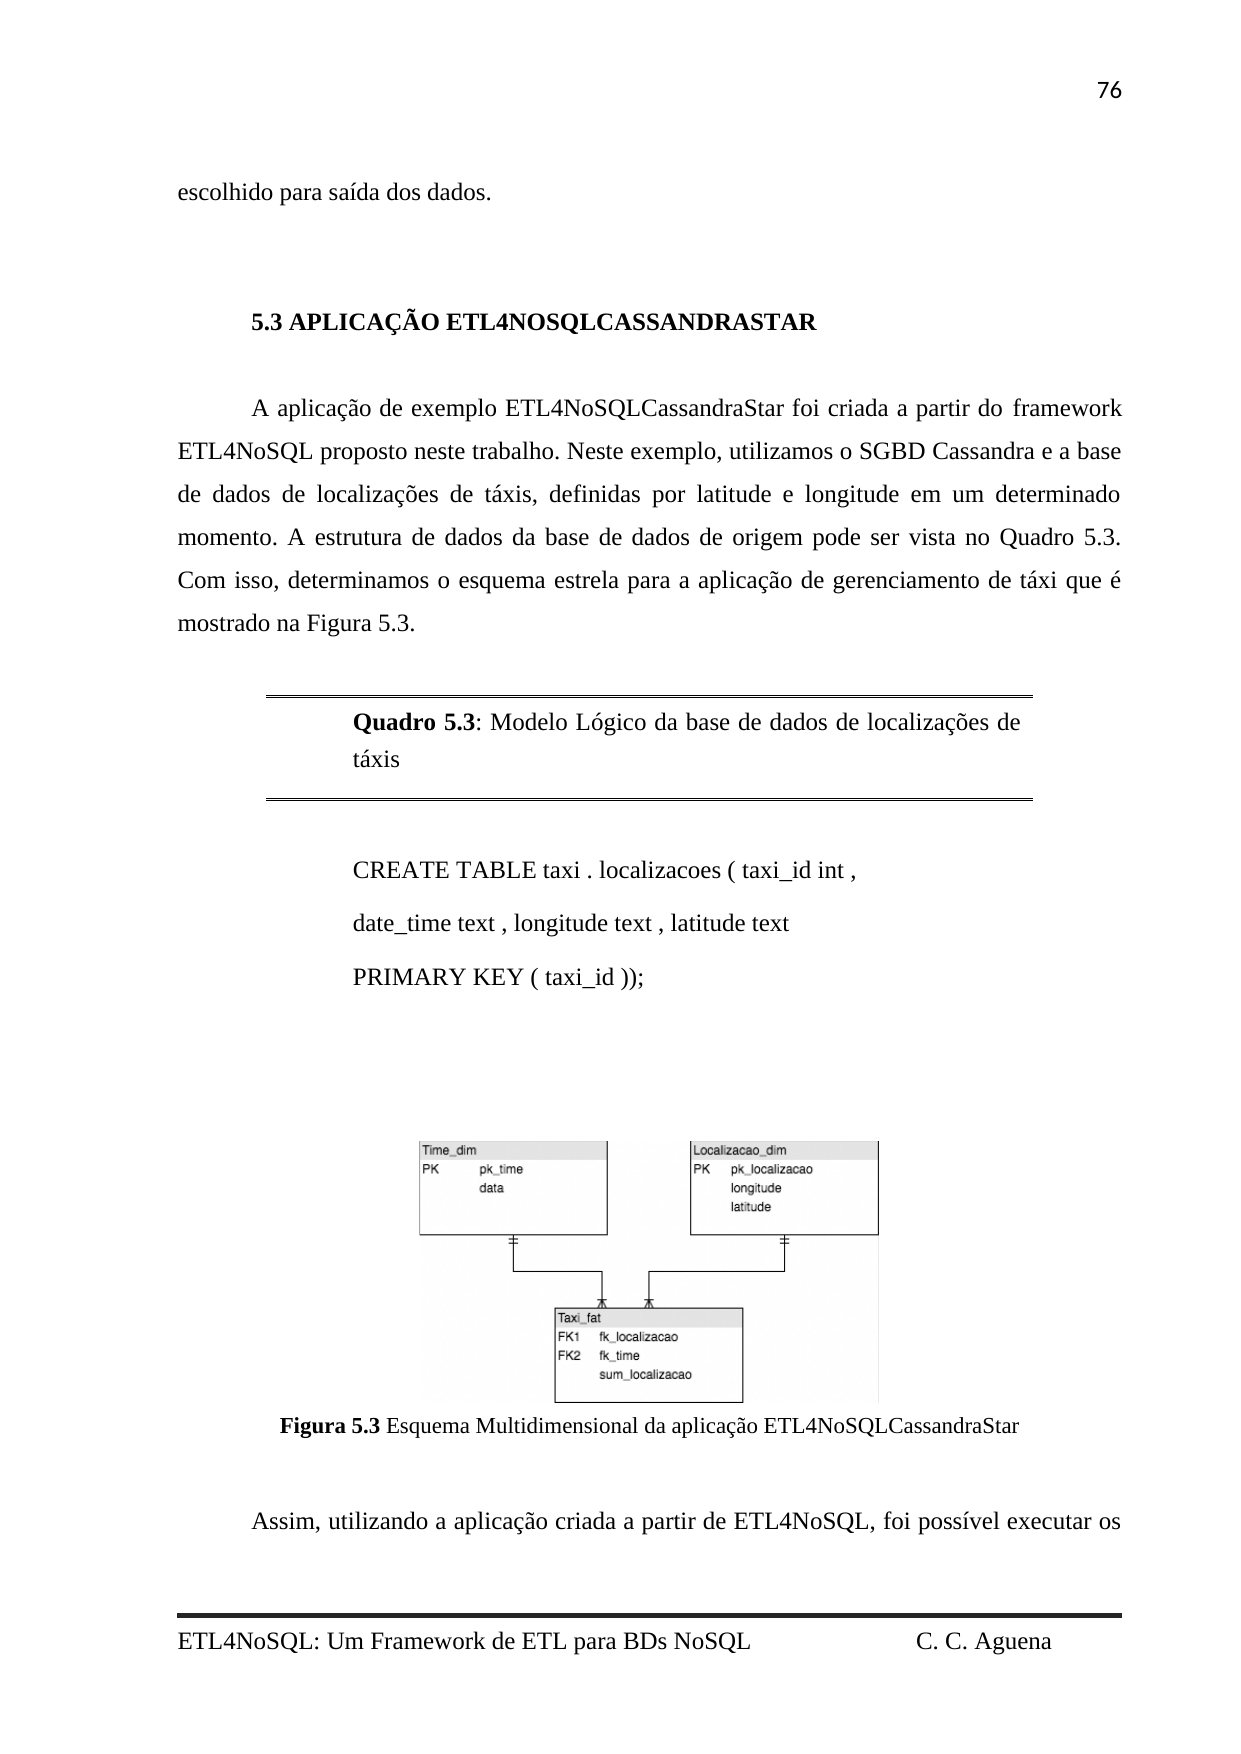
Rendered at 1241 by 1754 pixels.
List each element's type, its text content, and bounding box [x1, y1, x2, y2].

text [177, 1506, 1122, 1535]
table_cell CREATE TABLE taxi . localizacoes ( taxi_id int , date_time text , longitude text , latitude text PRIMARY KEY ( taxi_id )); [266, 801, 1033, 1078]
picture [419, 1141, 880, 1403]
table_header Quadro 5.3: Modelo Lógico da base de dados de localizações de táxis [266, 698, 1033, 798]
text 5.3 APLICAÇÃO ETL4NOSQLCASSANDRASTAR [177, 307, 1122, 335]
text A aplicação de exemplo ETL4NoSQLCassandraStar foi criada a partir do framework ETL4NoSQL proposto neste trabalho. Neste exemplo, utilizamos o SGBD Cassandra e a base de dados de localizações de táxis, definidas por latitude e longitude em um determinado momento. A estrutura de dados da base de dados de origem pode ser vista no Quadro 5.3. Com isso, determinamos o esquema estrela para a aplicação de gerenciamento de táxi que é mostrado na Figura 5.3. [177, 393, 1122, 637]
text Figura 5.3 Esquema Multidimensional da aplicação ETL4NoSQLCassandraStar [177, 1403, 1122, 1438]
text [177, 177, 1122, 206]
